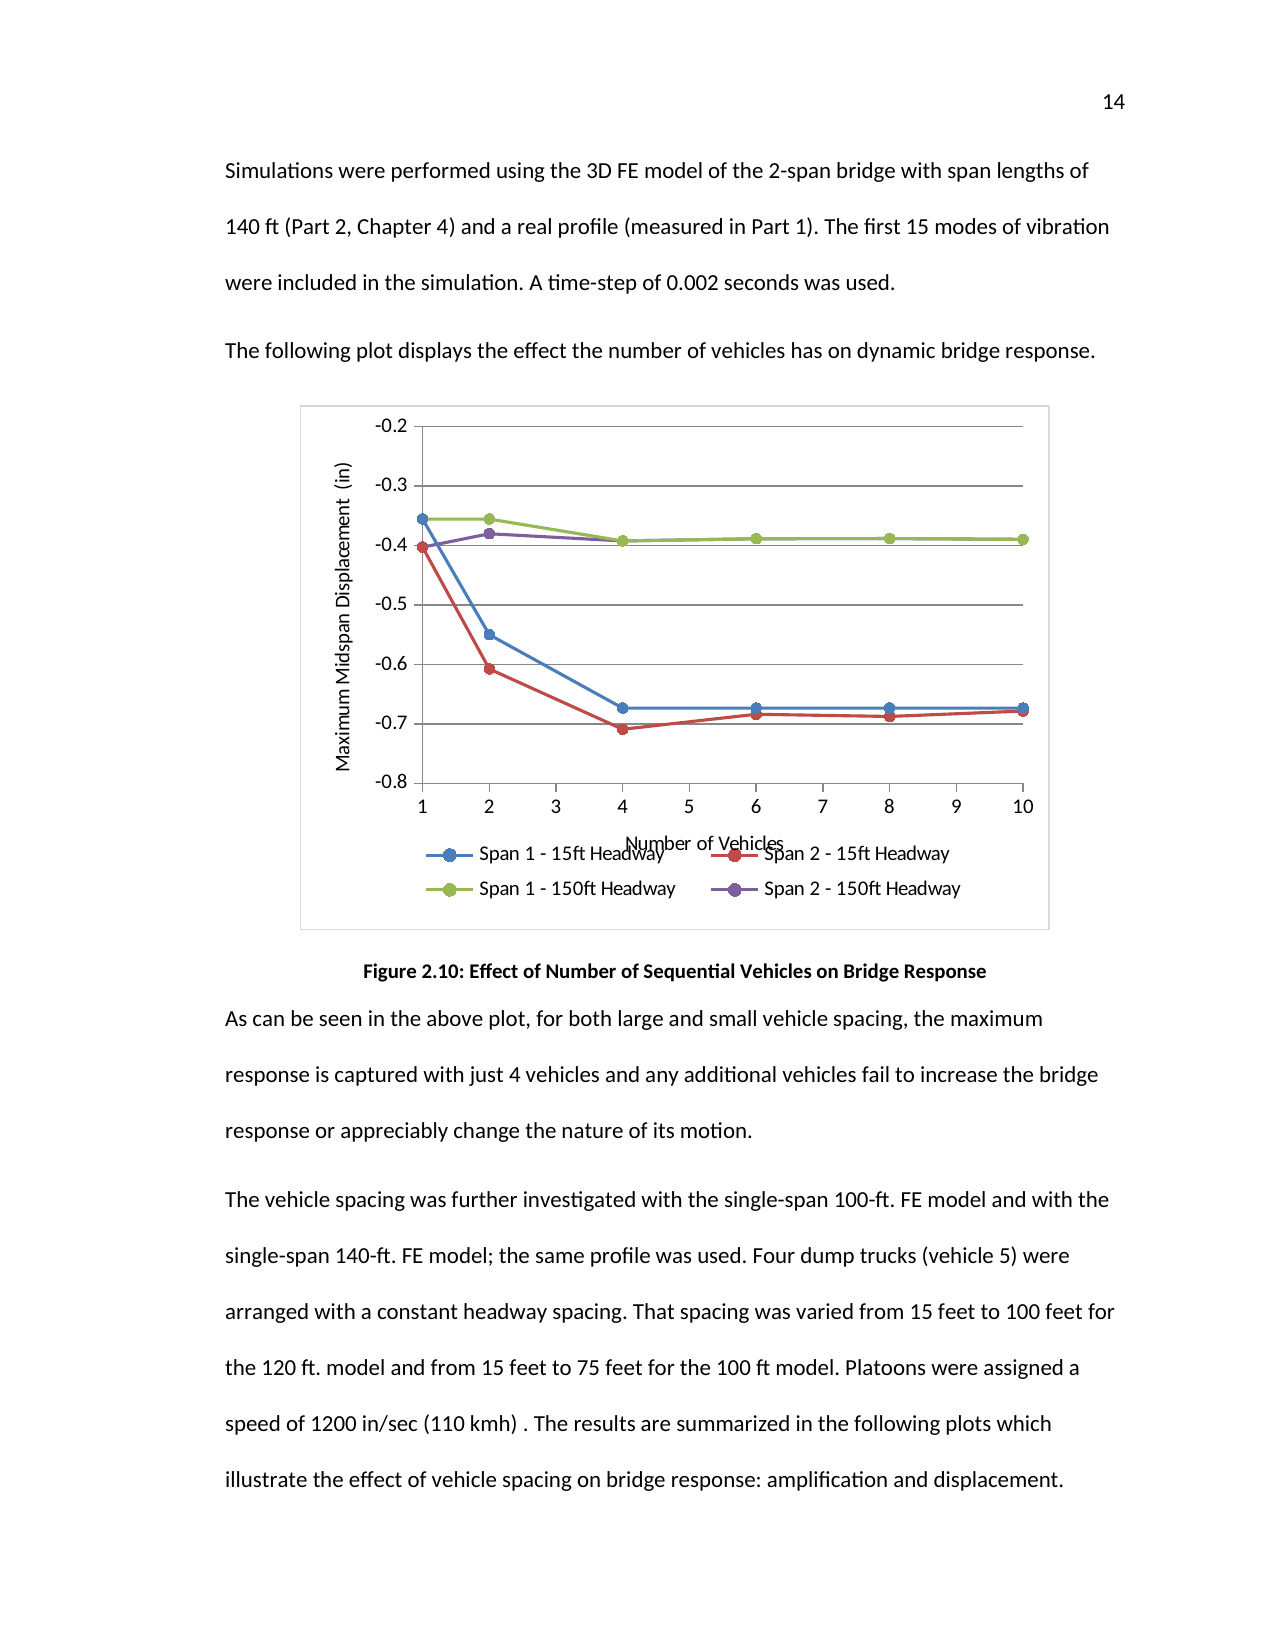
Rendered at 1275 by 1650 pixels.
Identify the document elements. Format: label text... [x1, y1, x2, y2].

text The following plot displays the effect the number of vehicles has on dynamic bridge response. [225, 337, 1125, 365]
text The vehicle spacing was further investigated with the single-span 100-ft. FE model and with the single-span 140-ft. FE model; the same profile was used. Four dump trucks (vehicle 5) were arranged with a constant headway spacing. That spacing was varied from 15 feet to 100 feet for the 120 ft. model and from 15 feet to 75 feet for the 100 ft model. Platoons were assigned a speed of 1200 in/sec (110 kmh) . The results are summarized in the following plots which illustrate the effect of vehicle spacing on bridge response: amplification and displacement. [225, 1185, 1125, 1493]
text As can be seen in the above plot, for both large and small vehicle spacing, the maximum response is captured with just 4 vehicles and any additional vehicles fail to increase the bridge response or appreciably change the nature of its motion. [225, 1004, 1125, 1144]
text Simulations were performed using the 3D FE model of the 2-span bridge with span lengths of 140 ft (Part 2, Chapter 4) and a real profile (measured in Part 1). The first 15 modes of vibration were included in the simulation. A time-step of 0.002 seconds was used. [225, 156, 1125, 296]
